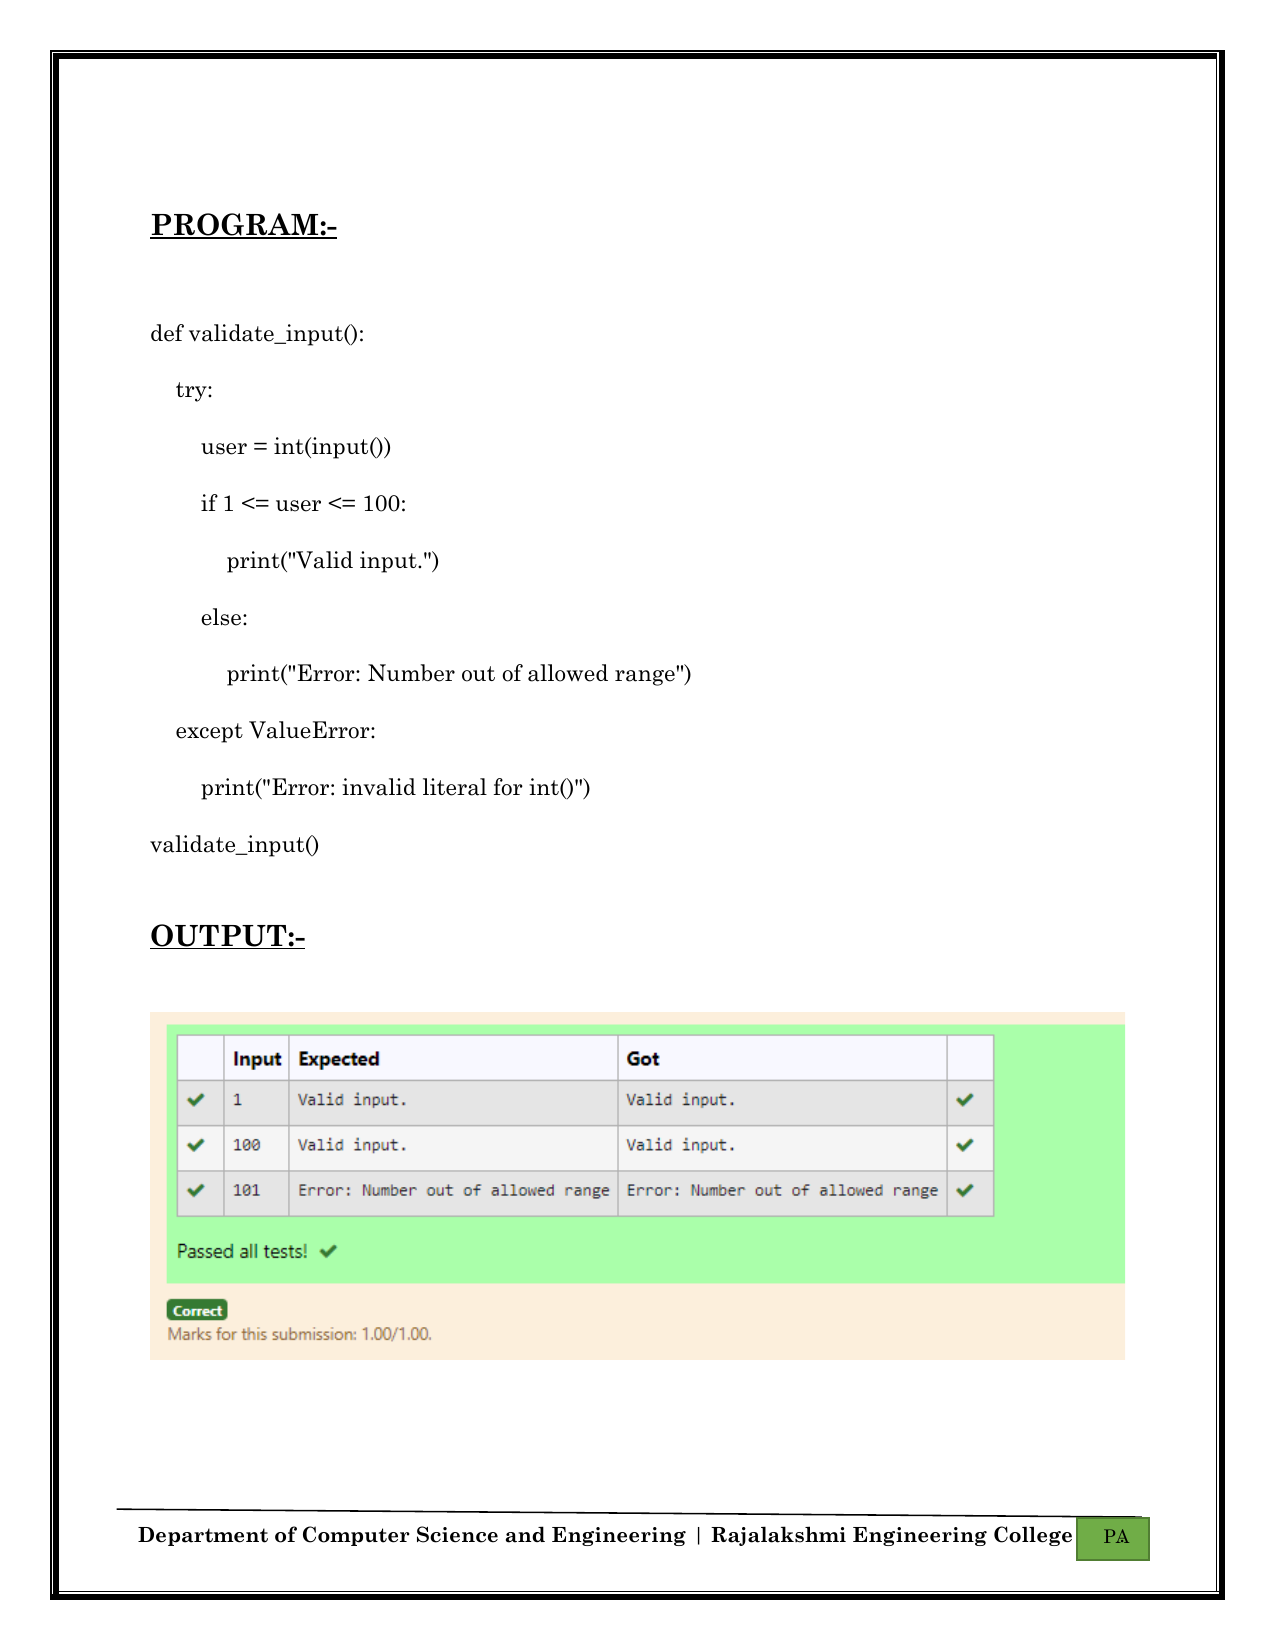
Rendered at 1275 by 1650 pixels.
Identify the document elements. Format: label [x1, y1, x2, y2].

picture [150, 1012, 1125, 1360]
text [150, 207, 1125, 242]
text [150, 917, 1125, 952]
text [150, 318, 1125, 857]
